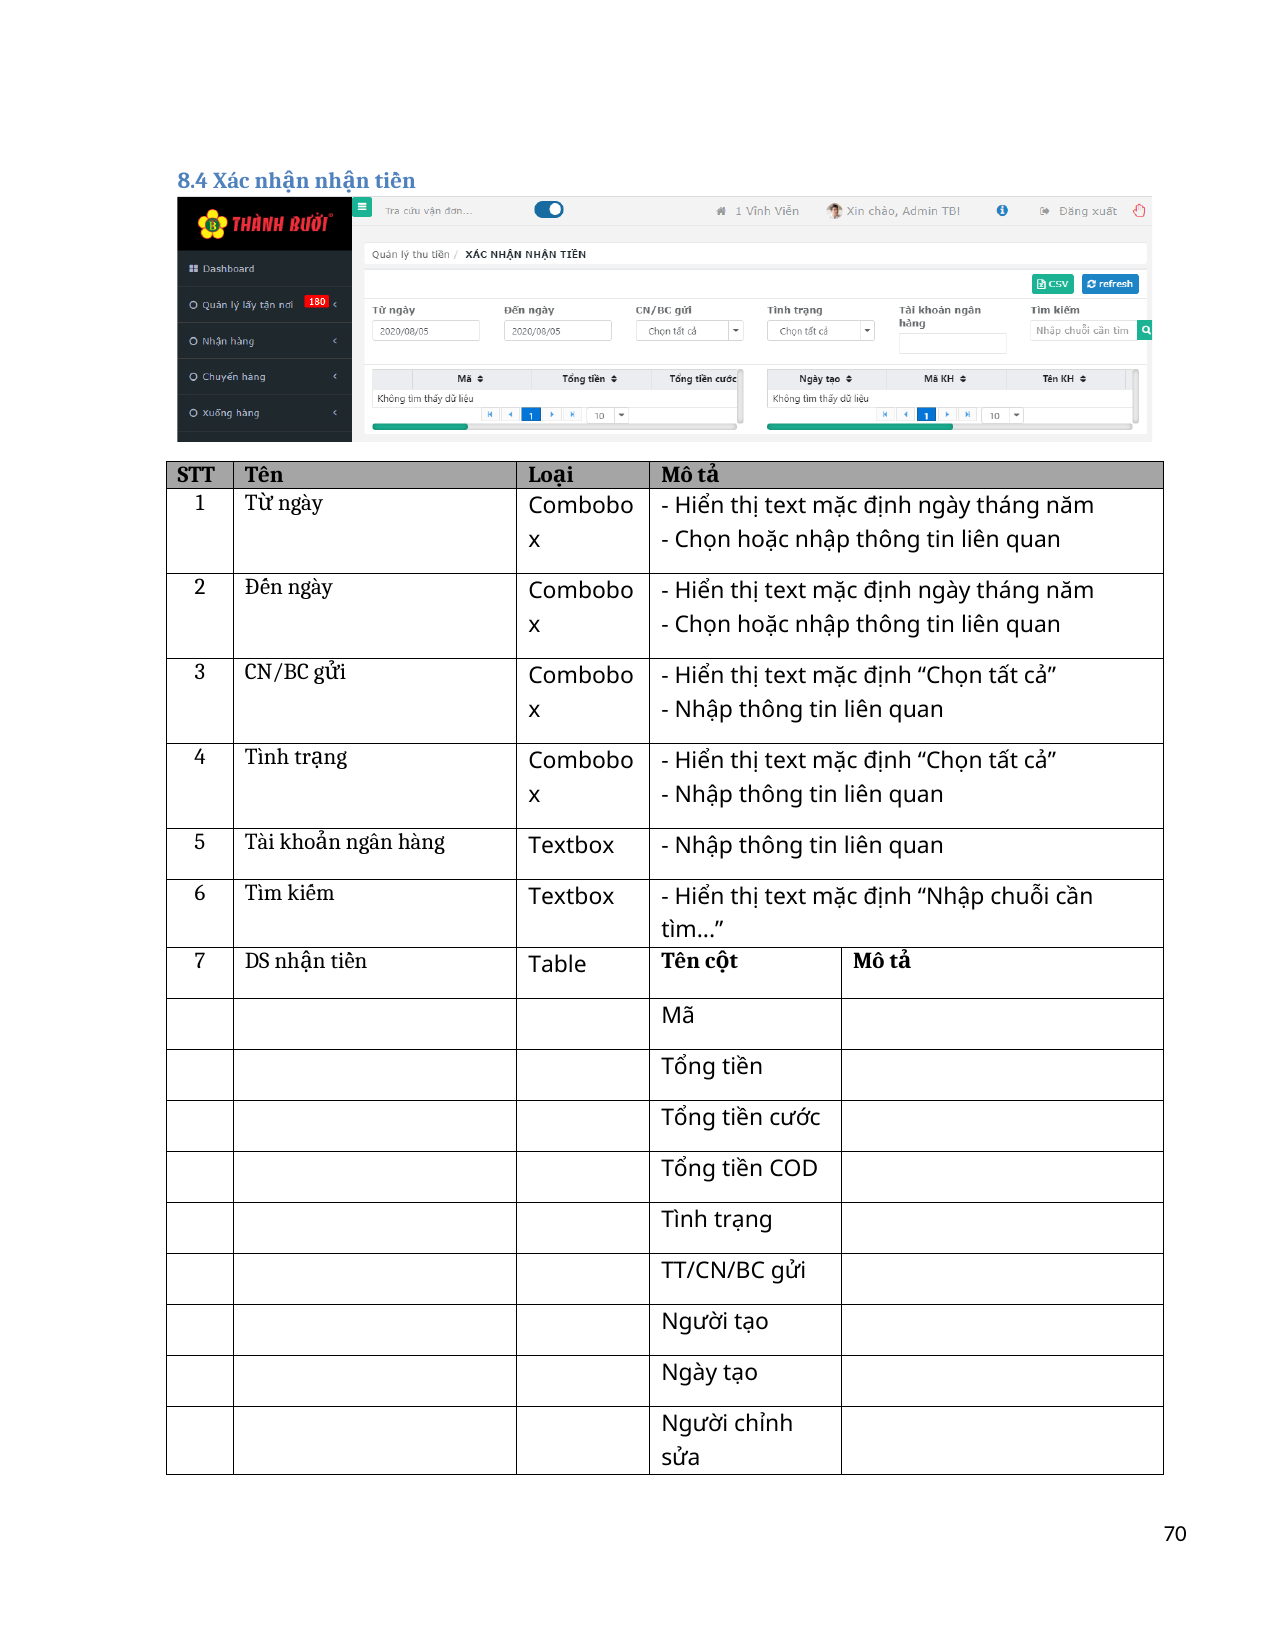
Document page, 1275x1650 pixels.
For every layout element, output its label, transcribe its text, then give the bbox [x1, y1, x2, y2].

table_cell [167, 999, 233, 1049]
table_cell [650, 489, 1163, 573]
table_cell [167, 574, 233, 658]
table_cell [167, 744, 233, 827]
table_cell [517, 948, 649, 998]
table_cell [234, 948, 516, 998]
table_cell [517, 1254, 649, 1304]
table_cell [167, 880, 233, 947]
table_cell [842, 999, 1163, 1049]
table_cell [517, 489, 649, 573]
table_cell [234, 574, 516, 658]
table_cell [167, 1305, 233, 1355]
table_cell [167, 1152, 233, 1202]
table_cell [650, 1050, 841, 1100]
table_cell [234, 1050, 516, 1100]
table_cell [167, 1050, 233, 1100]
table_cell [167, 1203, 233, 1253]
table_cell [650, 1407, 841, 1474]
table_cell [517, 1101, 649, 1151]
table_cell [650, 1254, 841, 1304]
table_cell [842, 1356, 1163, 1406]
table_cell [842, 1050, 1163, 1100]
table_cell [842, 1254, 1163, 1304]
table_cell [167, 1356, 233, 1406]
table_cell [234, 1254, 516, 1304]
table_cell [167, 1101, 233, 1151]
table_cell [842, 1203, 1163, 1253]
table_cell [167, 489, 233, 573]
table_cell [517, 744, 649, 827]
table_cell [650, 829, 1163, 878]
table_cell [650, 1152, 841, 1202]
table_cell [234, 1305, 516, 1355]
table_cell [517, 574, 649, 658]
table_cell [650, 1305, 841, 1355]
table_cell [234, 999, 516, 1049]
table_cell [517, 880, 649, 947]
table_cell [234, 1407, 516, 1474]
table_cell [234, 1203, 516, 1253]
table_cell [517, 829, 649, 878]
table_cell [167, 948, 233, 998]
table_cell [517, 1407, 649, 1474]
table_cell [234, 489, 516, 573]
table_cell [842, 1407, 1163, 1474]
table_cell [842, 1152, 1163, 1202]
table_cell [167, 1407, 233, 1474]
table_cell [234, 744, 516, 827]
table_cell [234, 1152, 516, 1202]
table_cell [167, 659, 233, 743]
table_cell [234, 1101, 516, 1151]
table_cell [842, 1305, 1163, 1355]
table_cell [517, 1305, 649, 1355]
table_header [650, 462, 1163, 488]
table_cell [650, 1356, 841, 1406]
picture [177, 195, 1153, 442]
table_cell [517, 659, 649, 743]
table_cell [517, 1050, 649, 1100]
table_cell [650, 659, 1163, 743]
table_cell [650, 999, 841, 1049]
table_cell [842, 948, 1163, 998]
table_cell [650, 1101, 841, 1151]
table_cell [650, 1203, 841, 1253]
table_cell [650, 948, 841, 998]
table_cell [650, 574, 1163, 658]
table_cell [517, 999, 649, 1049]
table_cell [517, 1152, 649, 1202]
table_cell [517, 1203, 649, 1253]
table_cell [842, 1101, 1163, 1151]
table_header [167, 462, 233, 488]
subtitle 8.4 Xác nhận nhận tiền [177, 167, 1186, 194]
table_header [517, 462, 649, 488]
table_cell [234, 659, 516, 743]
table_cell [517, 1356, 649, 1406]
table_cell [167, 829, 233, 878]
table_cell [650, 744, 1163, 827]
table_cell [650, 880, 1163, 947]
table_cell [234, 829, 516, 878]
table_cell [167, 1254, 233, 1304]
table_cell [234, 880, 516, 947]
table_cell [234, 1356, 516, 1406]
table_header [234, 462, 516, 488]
